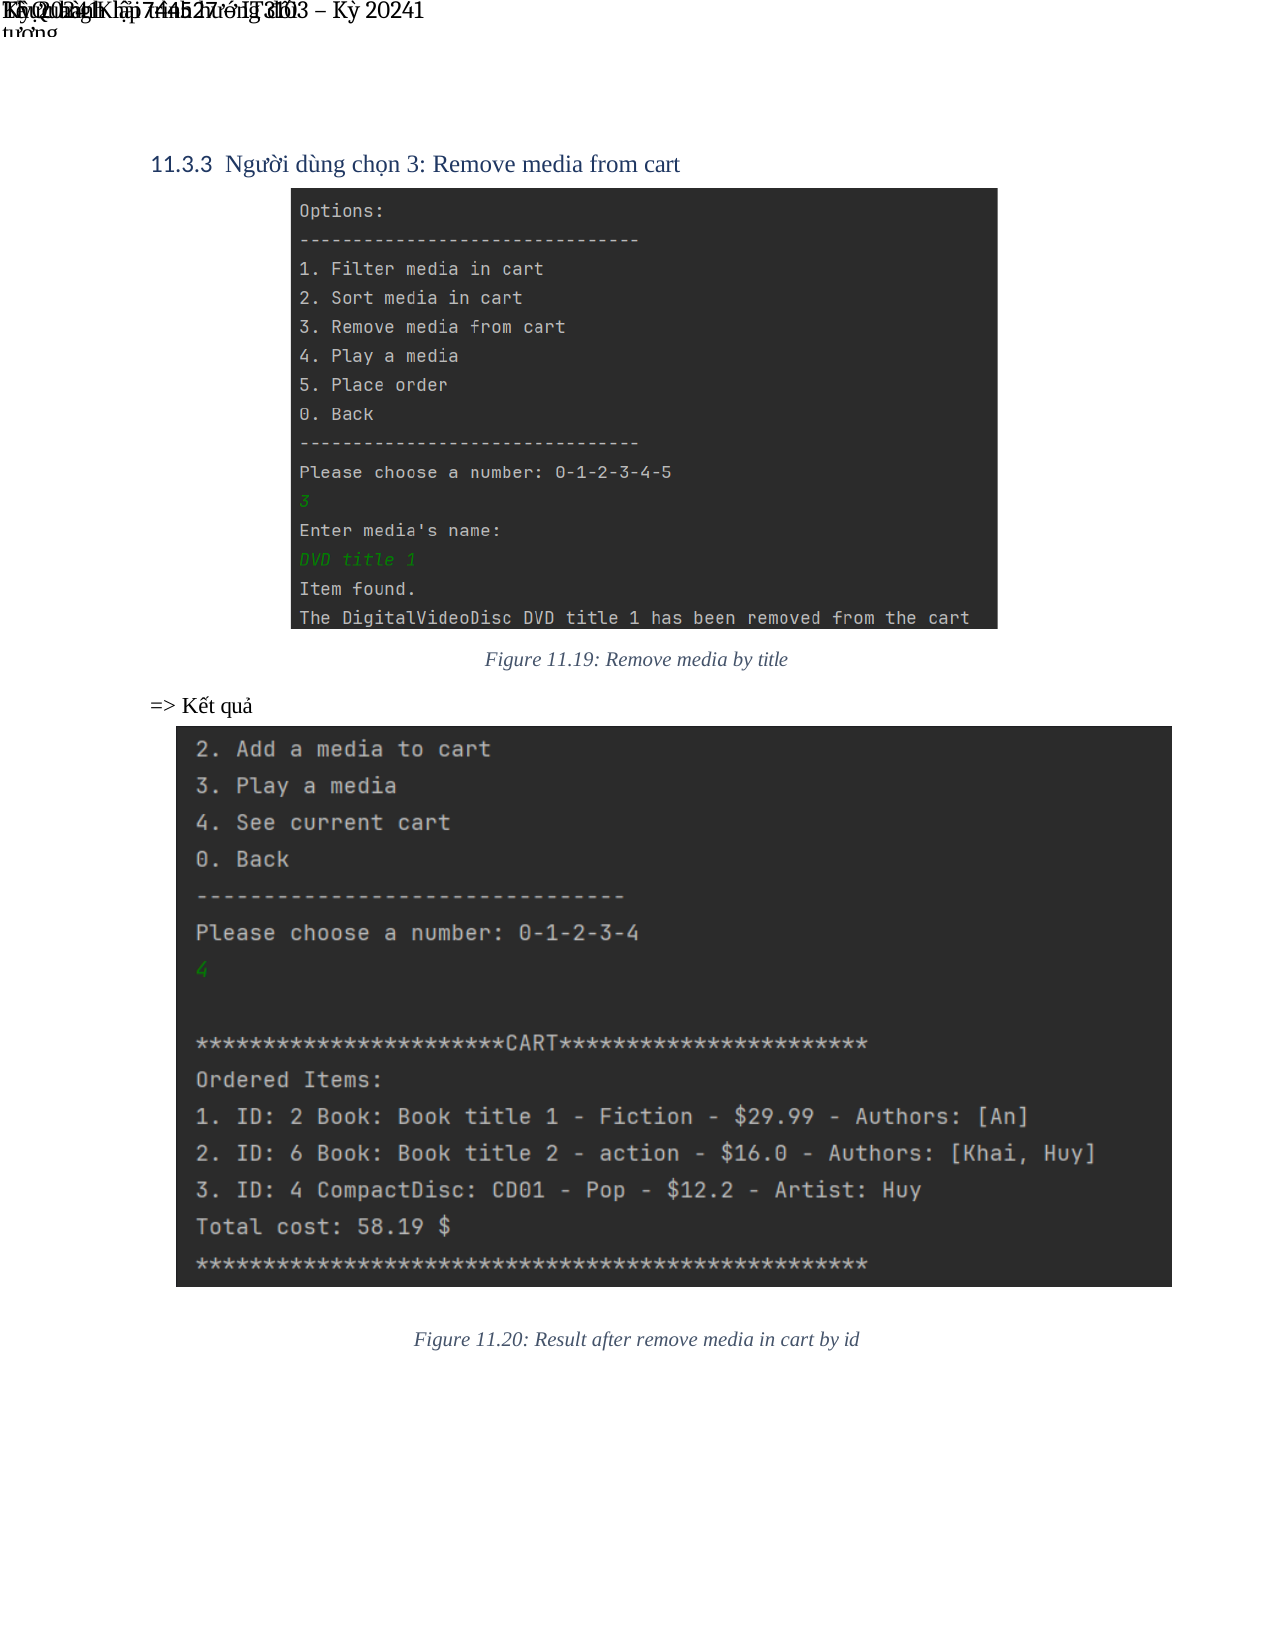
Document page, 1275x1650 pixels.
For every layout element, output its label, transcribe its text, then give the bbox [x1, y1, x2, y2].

text => Kết quả [150, 692, 1135, 718]
picture [176, 726, 1172, 1287]
picture [290, 188, 998, 629]
text Figure 11.20: Result after remove media in cart by id [140, 1327, 1135, 1351]
subtitle Người dùng chọn 3: Remove media from cart [150, 148, 1135, 179]
